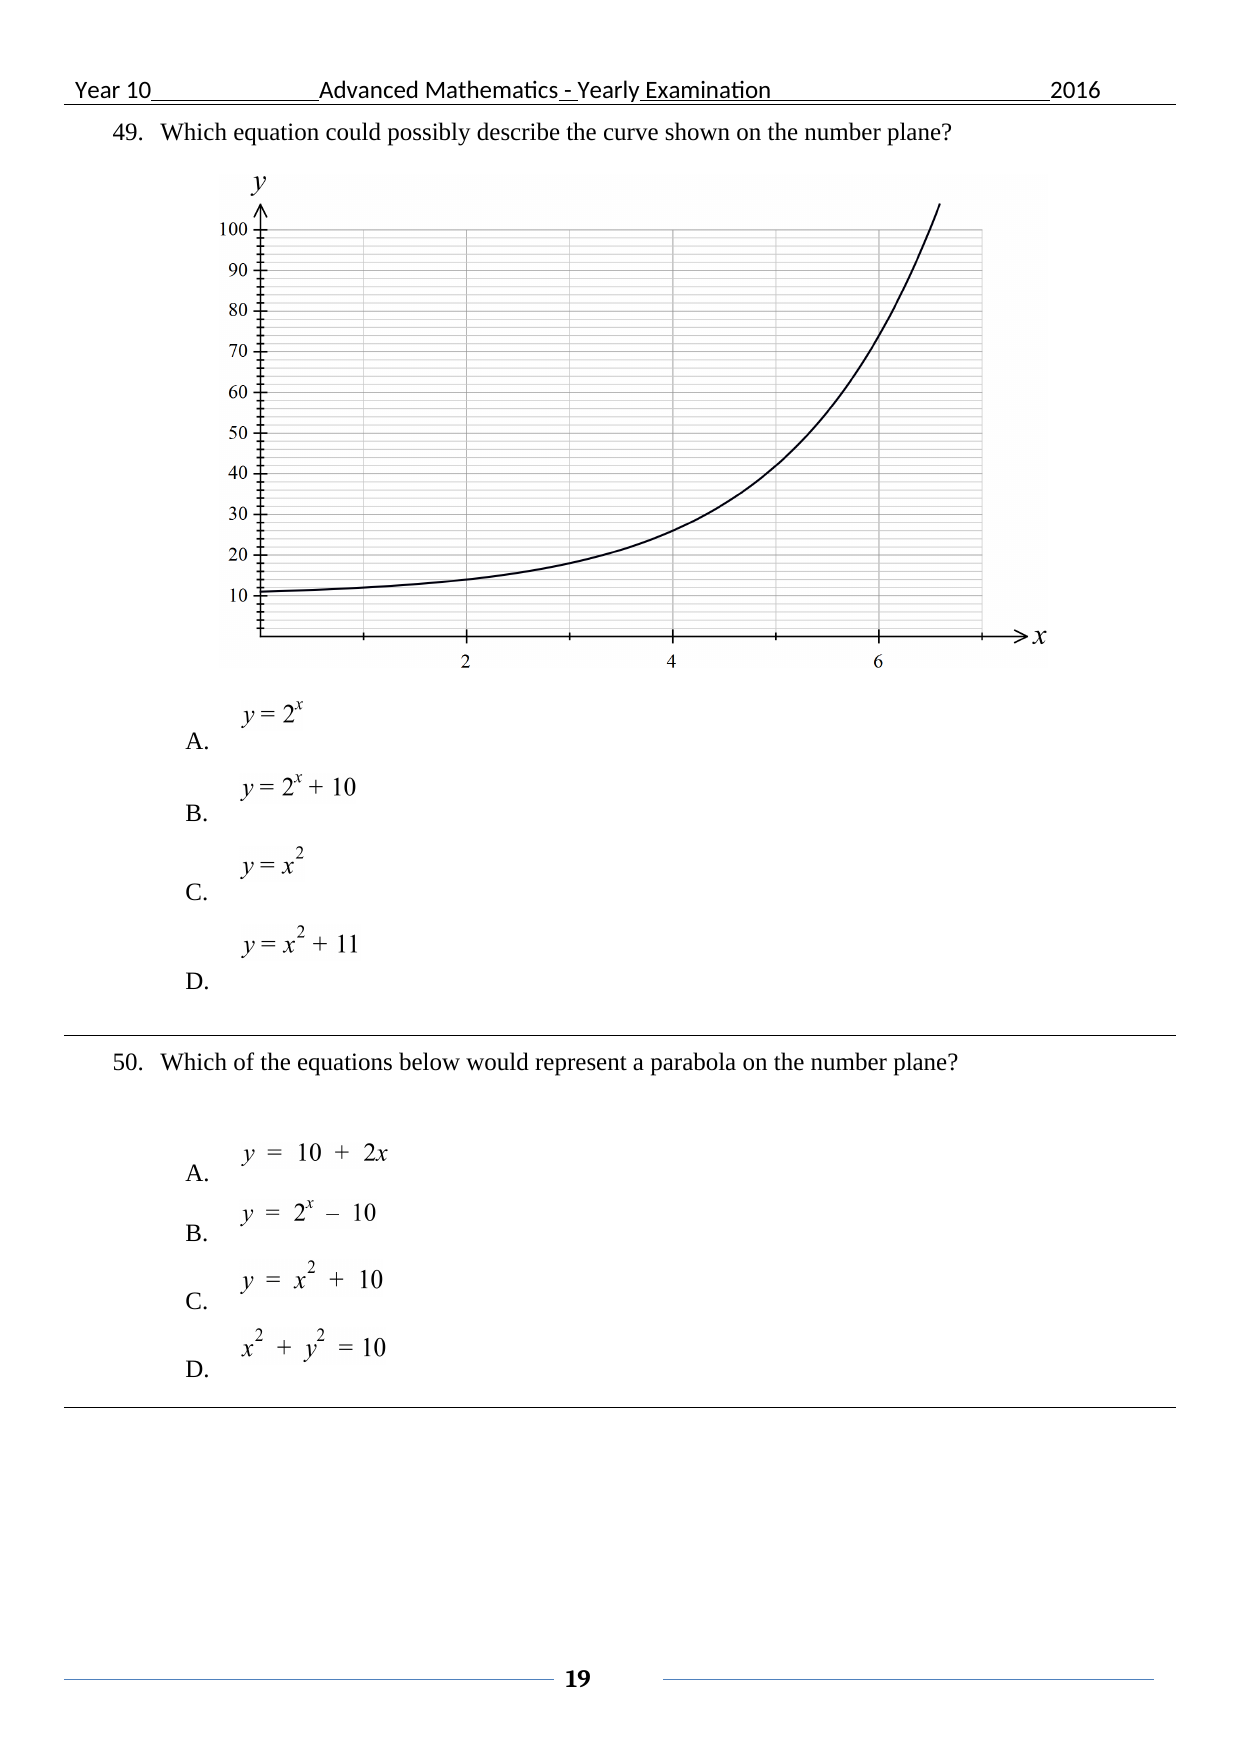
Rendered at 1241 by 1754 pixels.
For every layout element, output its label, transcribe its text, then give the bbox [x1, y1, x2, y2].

picture [239, 1259, 383, 1297]
picture [240, 700, 304, 731]
picture [239, 773, 357, 804]
table_cell [64, 105, 149, 1034]
picture [240, 1142, 389, 1169]
picture [239, 1199, 377, 1229]
picture [240, 1327, 386, 1365]
table_cell Which equation could possibly describe the curve shown on the number plane? A. B. C. D. [149, 105, 1176, 1034]
table_cell Which of the equations below would represent a parabola on the number plane? A. B. C. D. [149, 1036, 1176, 1407]
picture [240, 924, 361, 961]
picture [239, 846, 305, 882]
picture [218, 174, 1048, 668]
table_cell [64, 1036, 149, 1407]
